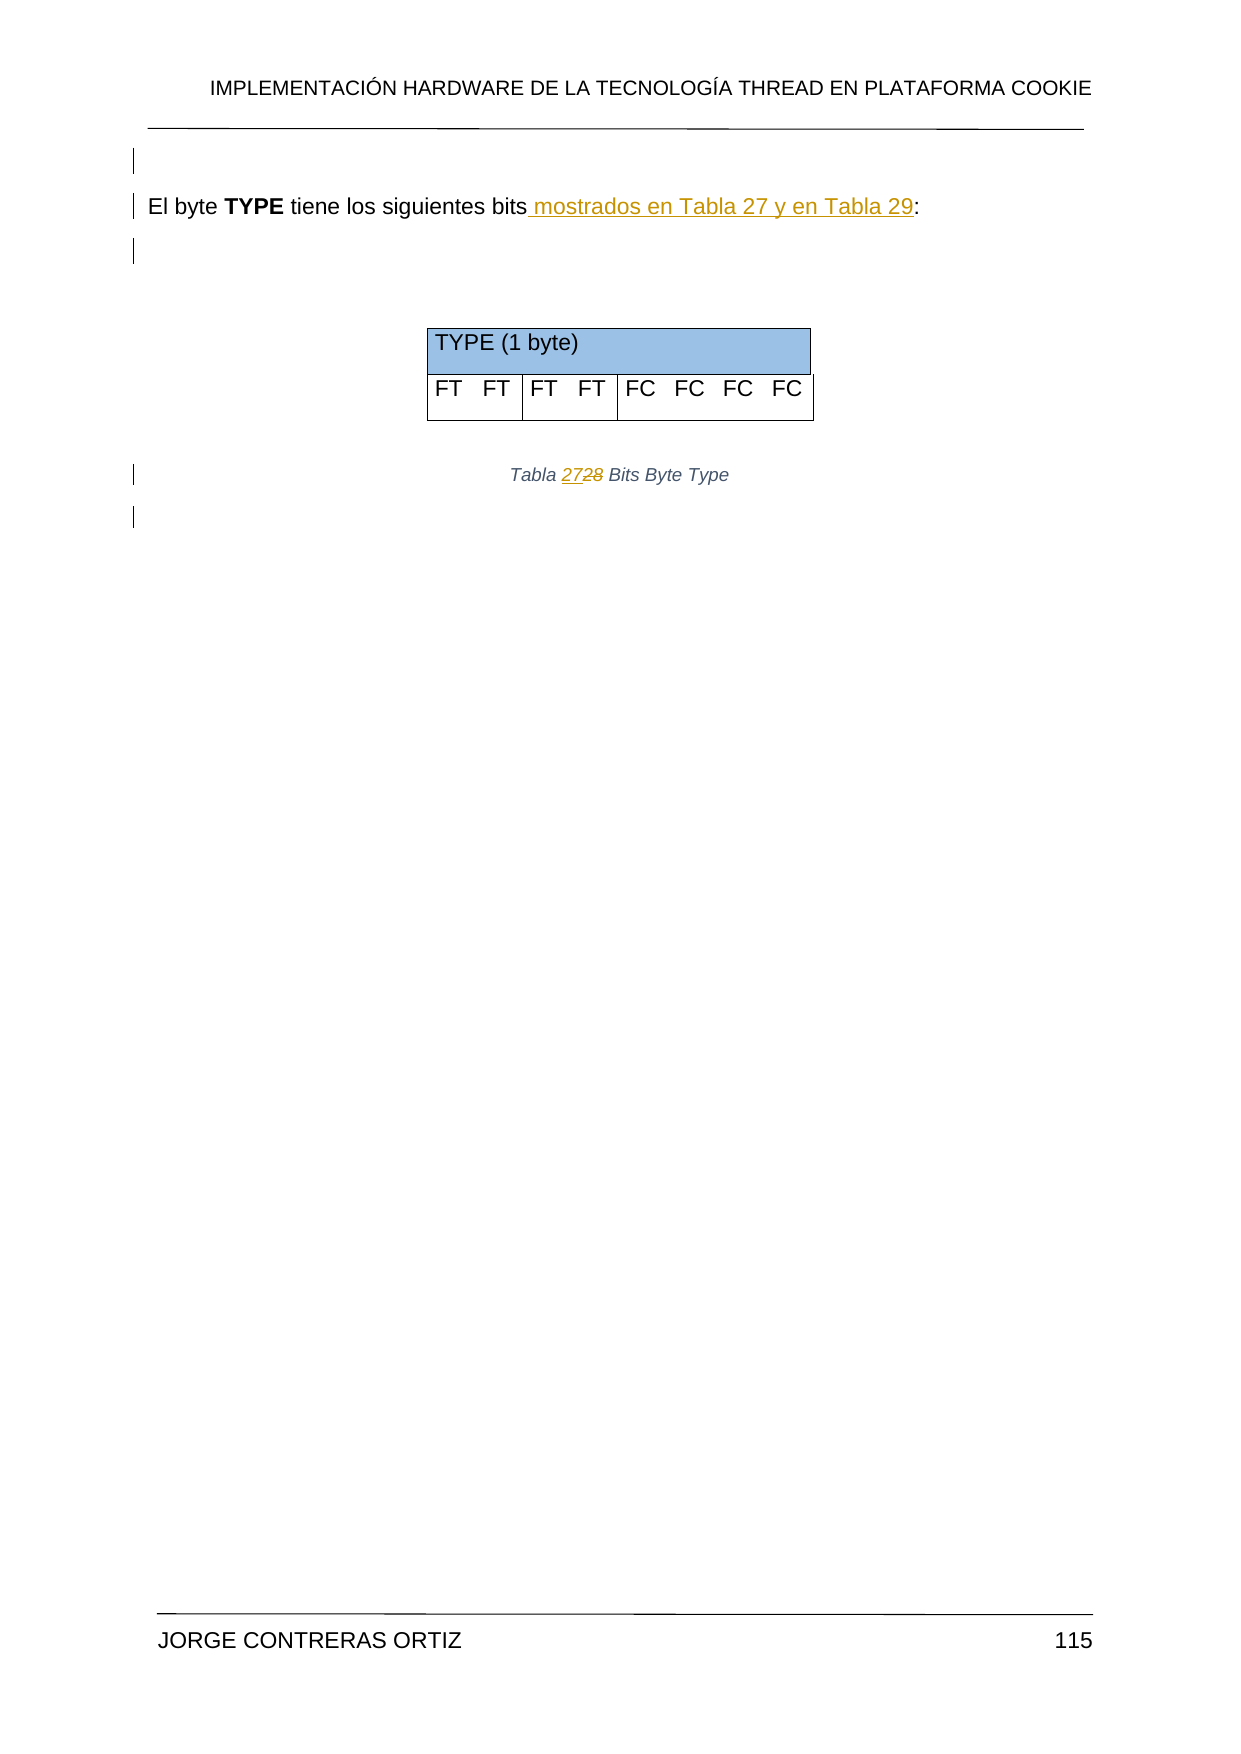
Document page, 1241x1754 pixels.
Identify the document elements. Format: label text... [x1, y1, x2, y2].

table_cell FT [428, 375, 475, 420]
table_header TYPE (1 byte) [428, 329, 810, 374]
table_cell FT [570, 375, 617, 420]
table_cell FT [523, 375, 570, 420]
table_cell FC [667, 375, 715, 420]
text El byte TYPE tiene los siguientes bits: [148, 193, 1092, 219]
table_cell FT [475, 375, 522, 420]
table_cell FC [715, 375, 764, 420]
text Tabla Bits Byte Type [148, 464, 1092, 485]
table_cell FC [764, 374, 813, 420]
table_cell FC [618, 375, 667, 420]
